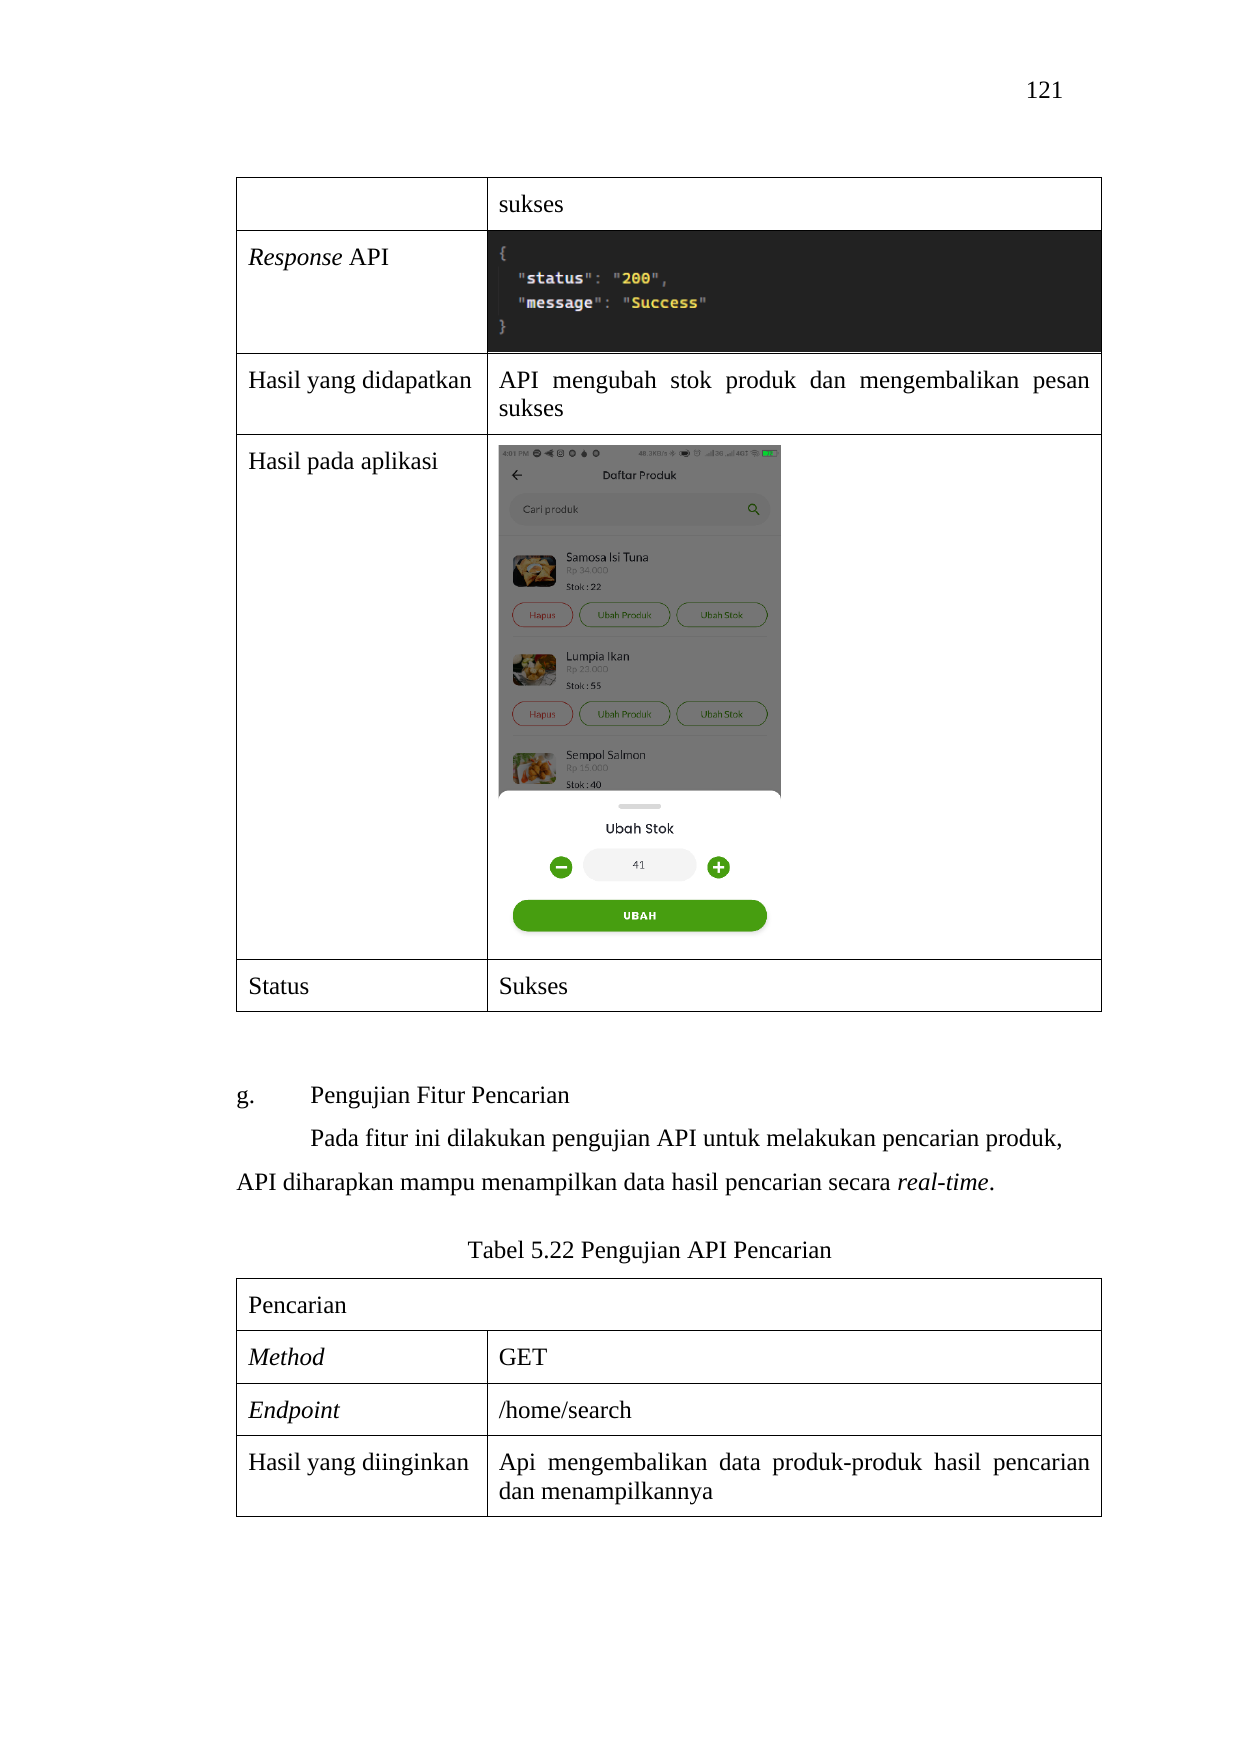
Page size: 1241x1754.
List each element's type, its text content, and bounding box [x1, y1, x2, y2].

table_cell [237, 178, 487, 229]
table_cell Status [237, 960, 487, 1011]
picture [498, 445, 781, 948]
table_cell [488, 178, 1101, 229]
text Pada fitur ini dilakukan pengujian API untuk melakukan pencarian produk, API diharapkan mampu menampilkan data hasil pencarian secara real-time. [236, 1123, 1063, 1195]
table_cell API mengubah stok produk dan mengembalikan pesan sukses [488, 354, 1101, 433]
table_cell Hasil yang didapatkan [237, 354, 487, 433]
table_cell Hasil pada aplikasi [237, 435, 487, 959]
table_cell Endpoint [237, 1384, 487, 1435]
table_cell Method [237, 1331, 487, 1382]
table_header Pencarian [237, 1279, 1101, 1330]
list Pengujian Fitur Pencarian [236, 1080, 1063, 1109]
picture [498, 241, 1091, 342]
table_cell /home/search [488, 1384, 1101, 1435]
table_cell [488, 435, 1101, 959]
table_cell Response API [237, 231, 487, 352]
table_cell Sukses [488, 960, 1101, 1011]
table_cell Hasil yang diinginkan [237, 1436, 487, 1516]
table_cell Api mengembalikan data produk-produk hasil pencarian dan menampilkannya [488, 1436, 1101, 1516]
table_cell [488, 231, 1101, 352]
table_cell GET [488, 1331, 1101, 1382]
